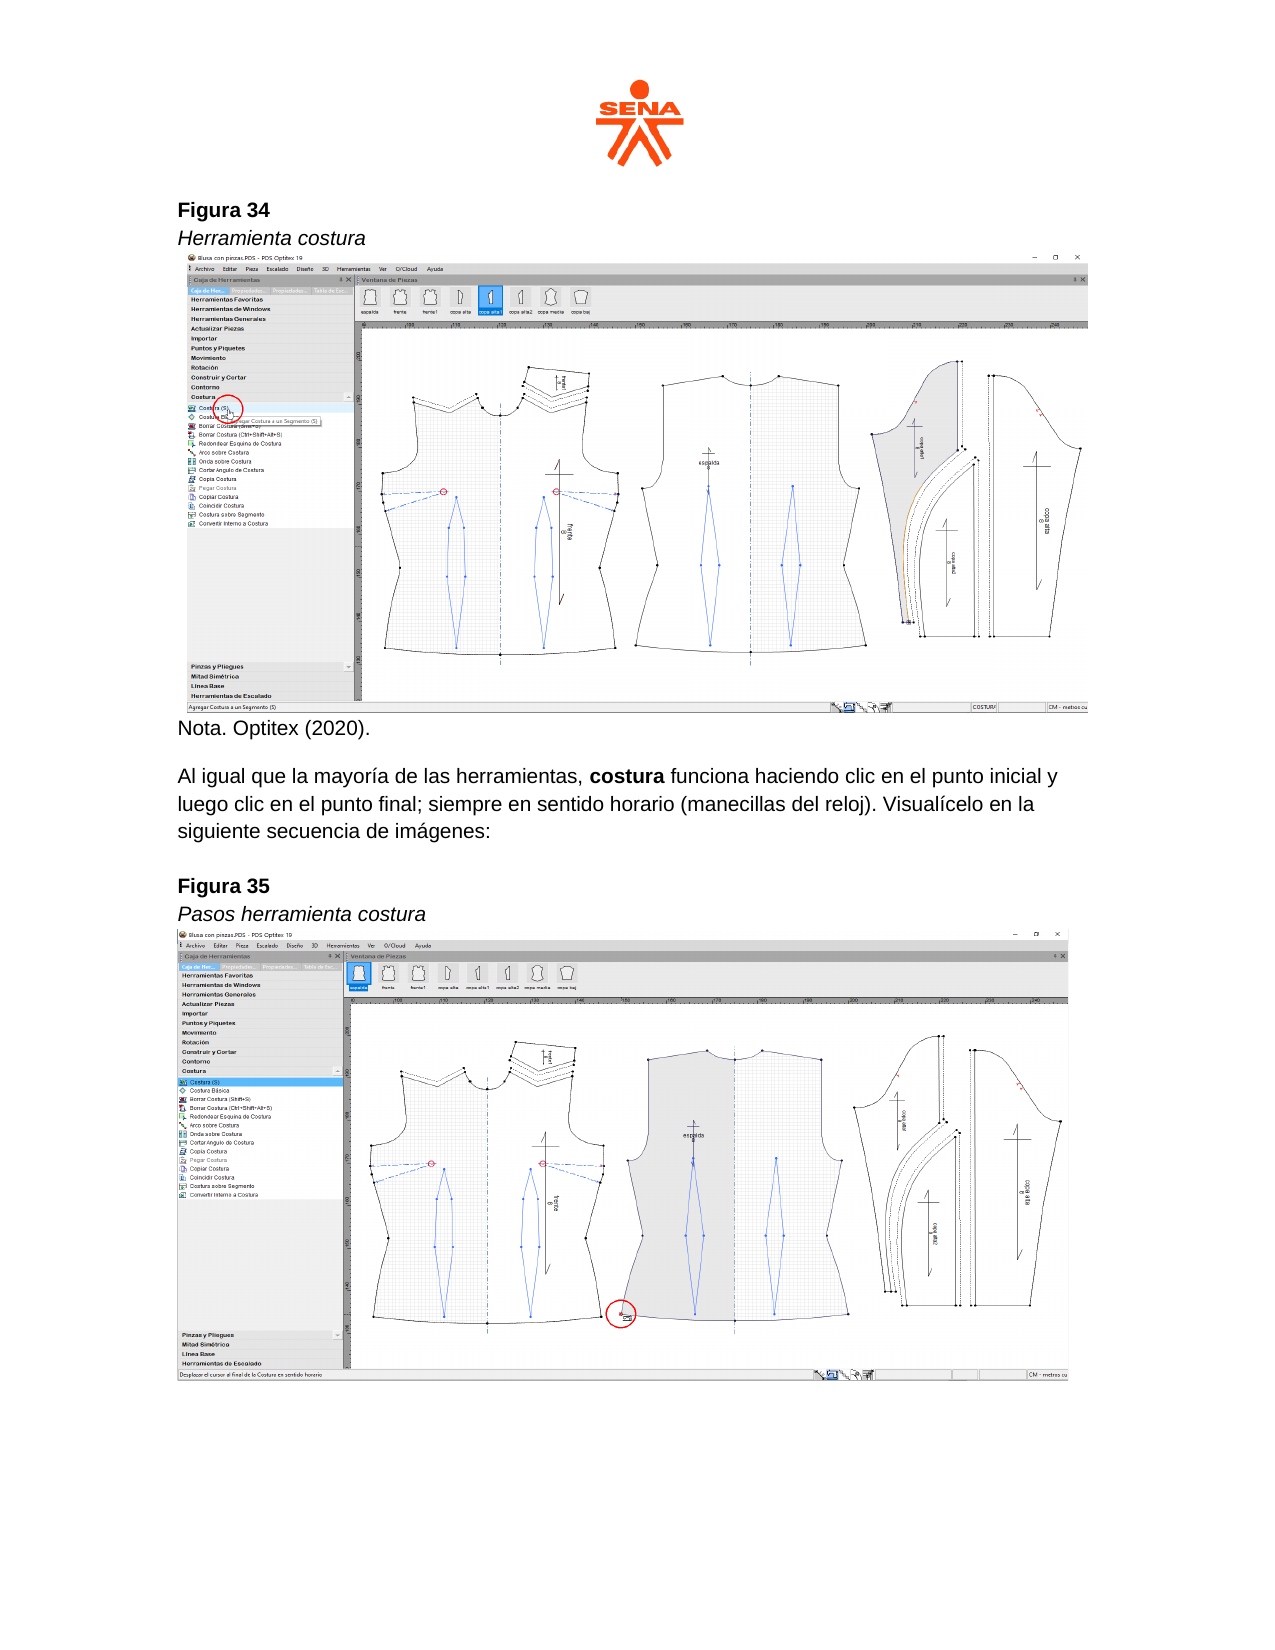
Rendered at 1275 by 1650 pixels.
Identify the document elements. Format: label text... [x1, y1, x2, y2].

text Figura 34 [177, 198, 1098, 222]
text Pasos herramienta costura [177, 902, 1098, 926]
text Figura 35 [177, 874, 1098, 898]
text Nota. Optitex (2020). [177, 716, 1098, 740]
text Al igual que la mayoría de las herramientas, costura funciona haciendo clic en el punto inicial y luego clic en el punto final; siempre en sentido horario (manecillas del reloj). Visualícelo en la siguiente secuencia de imágenes: [177, 764, 1098, 843]
text Herramienta costura [177, 225, 1098, 249]
picture [187, 252, 1088, 713]
picture [177, 929, 1069, 1381]
picture [585, 76, 690, 171]
